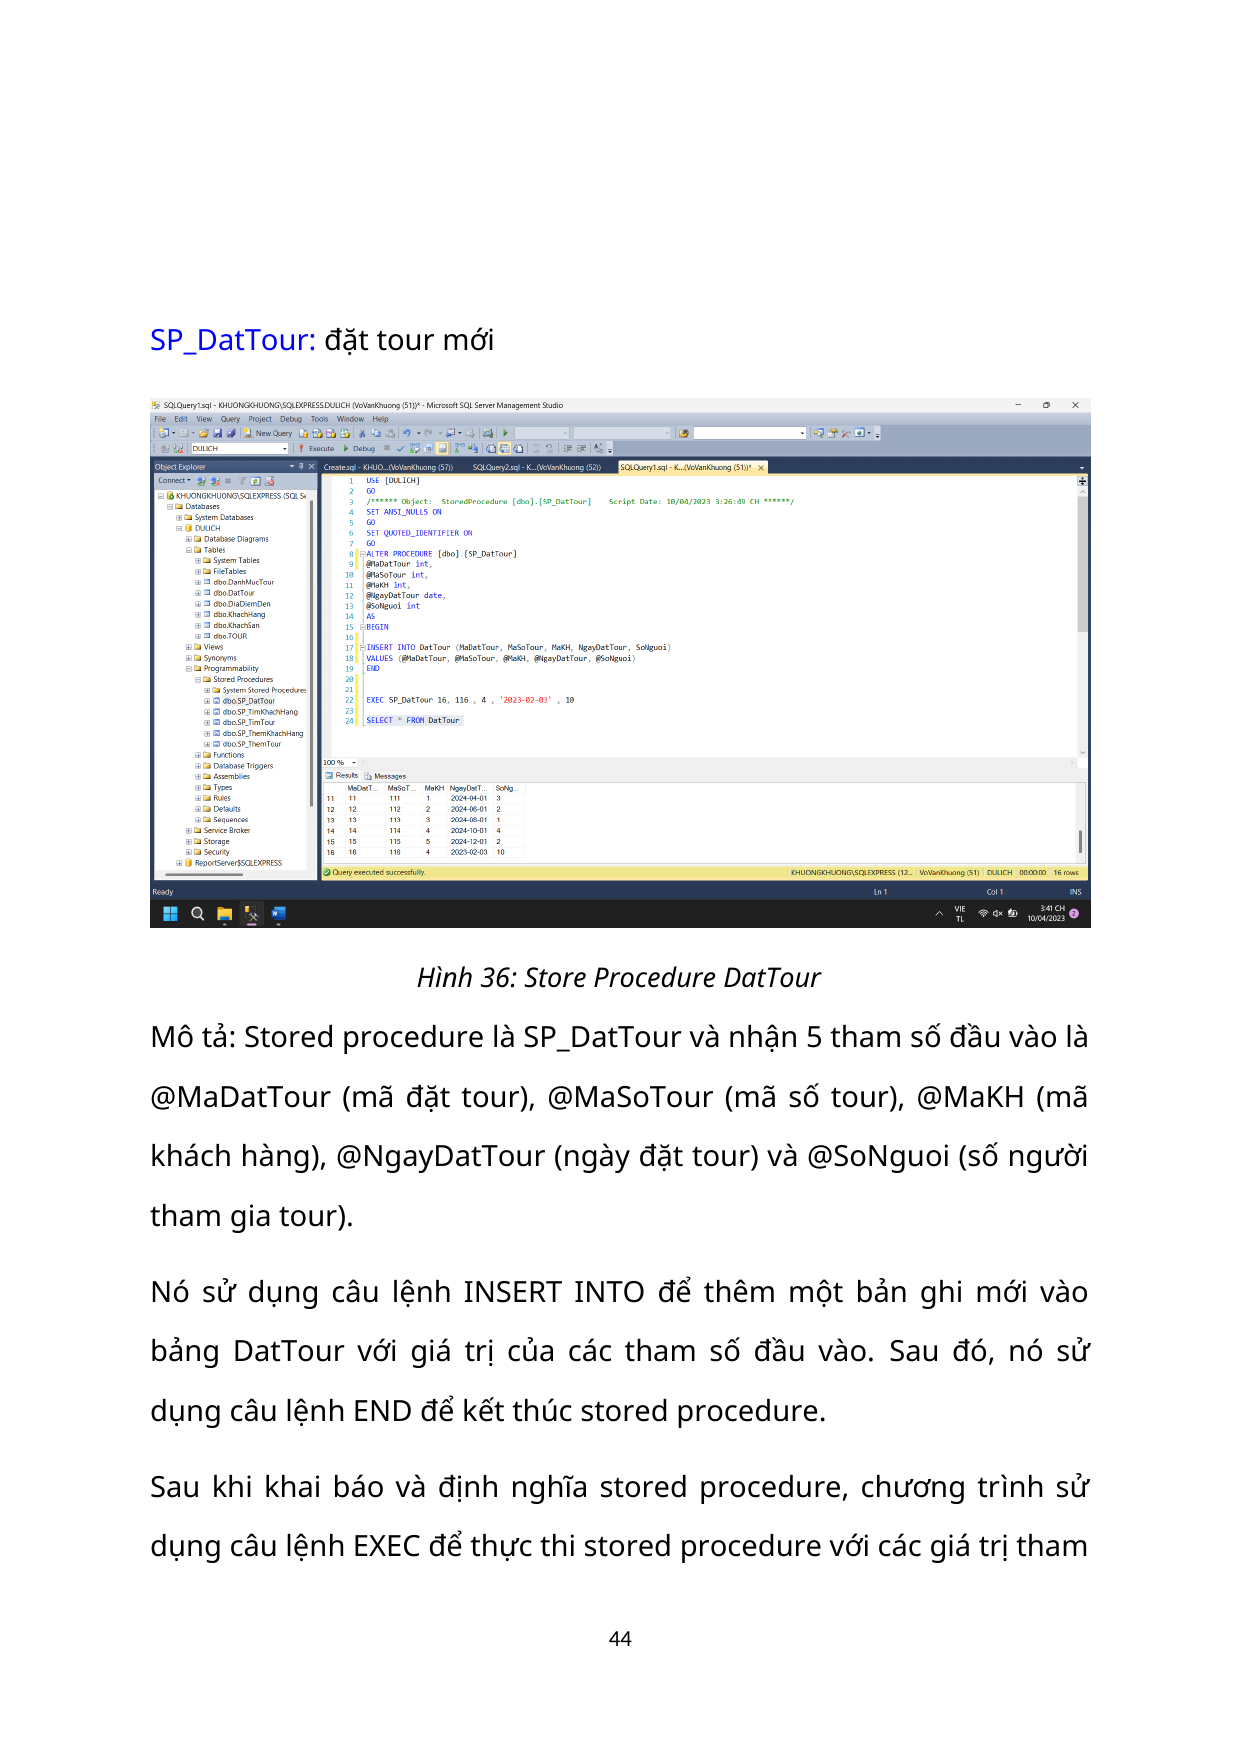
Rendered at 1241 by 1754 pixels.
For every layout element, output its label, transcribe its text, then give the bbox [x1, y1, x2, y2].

text Mô tả: Stored procedure là SP_DatTour và nhận 5 tham số đầu vào là @MaDatTour (mã đặt tour), @MaSoTour (mã số tour), @MaKH (mã khách hàng), @NgayDatTour (ngày đặt tour) và @SoNguoi (số người tham gia tour). [150, 1017, 1090, 1235]
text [150, 1466, 1090, 1565]
text SP_DatTour: đặt tour mới [150, 319, 1090, 359]
text Hình 36: Store Procedure DatTour [150, 959, 1090, 996]
text Nó sử dụng câu lệnh INSERT INTO để thêm một bản ghi mới vào bảng DatTour với giá trị của các tham số đầu vào. Sau đó, nó sử dụng câu lệnh END để kết thúc stored procedure. [150, 1271, 1090, 1430]
picture [150, 398, 1091, 928]
